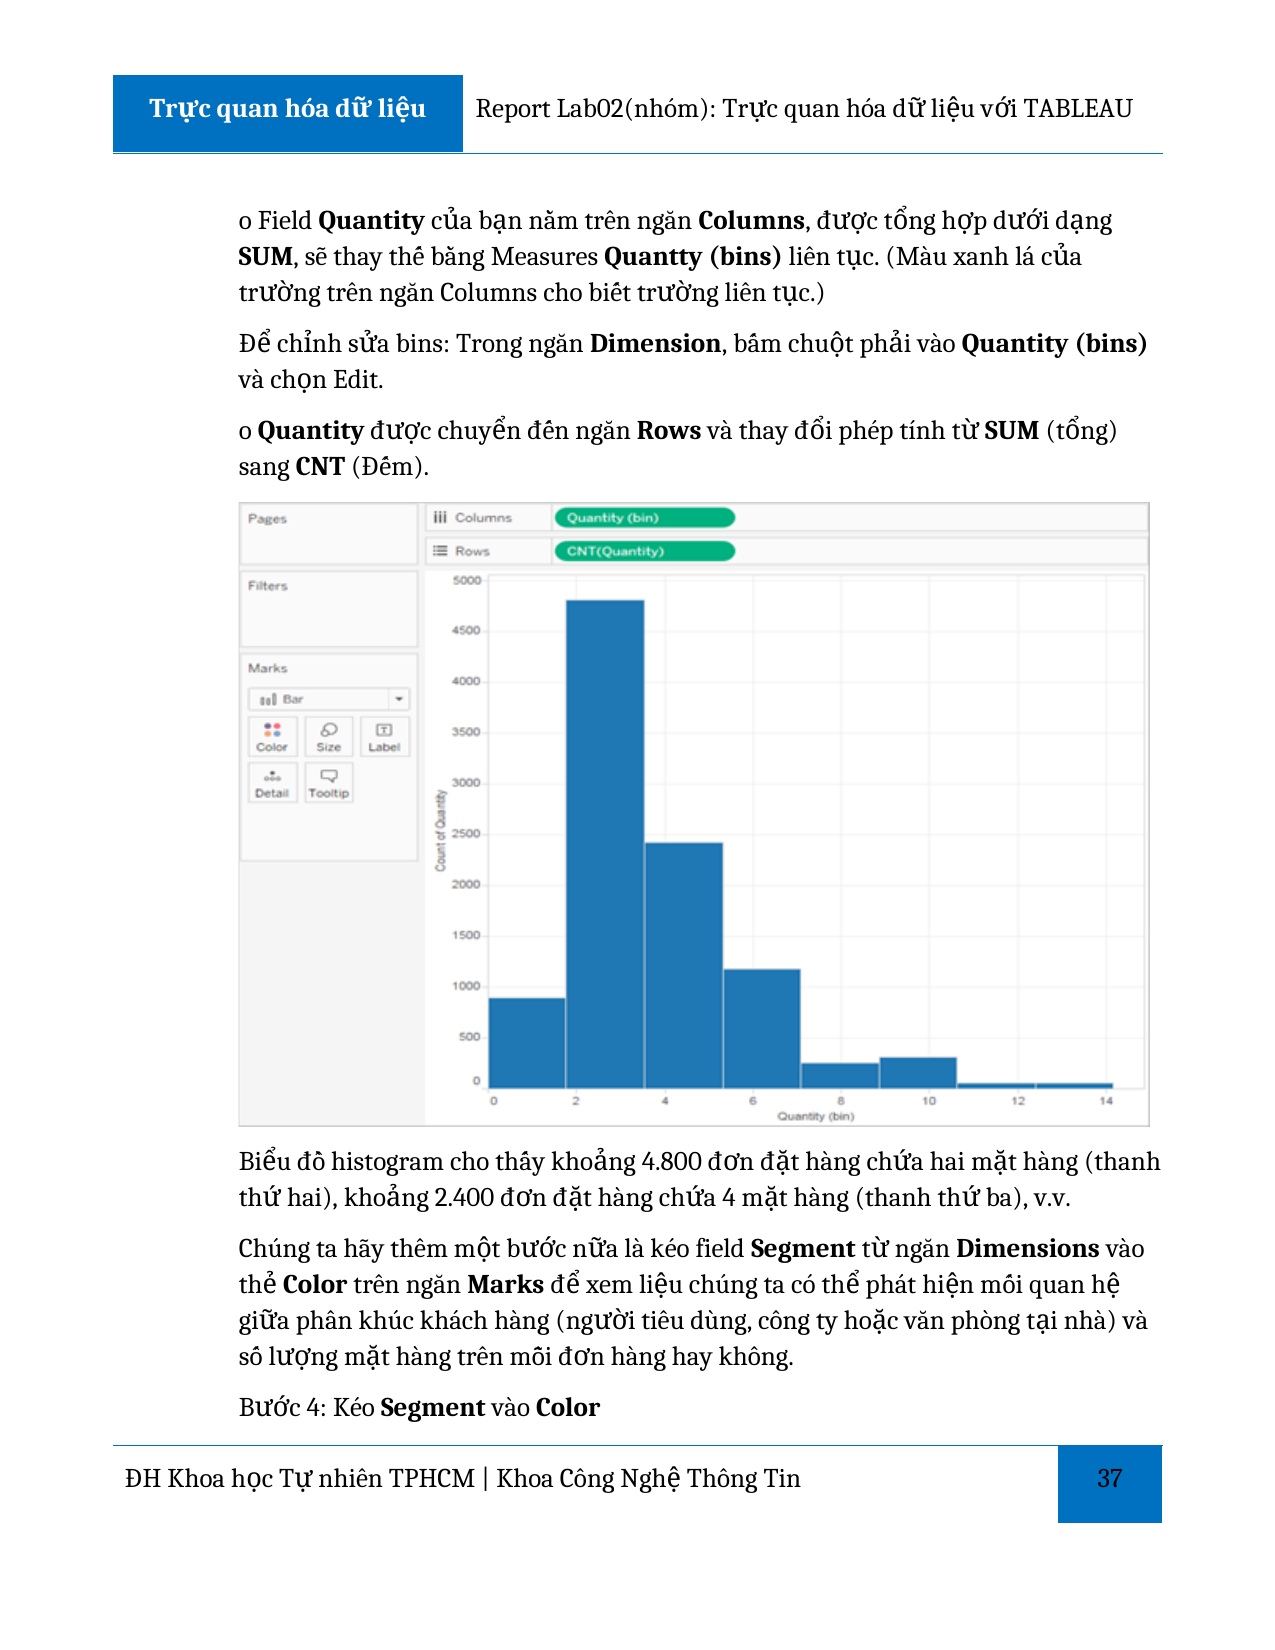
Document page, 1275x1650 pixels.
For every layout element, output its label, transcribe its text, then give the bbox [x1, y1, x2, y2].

picture [238, 502, 1150, 1127]
list o Field Quantity của bạn nằm trên ngăn Columns, được tổng hợp dưới dạng SUM, sẽ thay thế bằng Measures Quantty (bins) liên tục. (Màu xanh lá của trường trên ngăn Columns cho biết trường liên tục.) [239, 205, 1162, 308]
list o Quantity được chuyển đến ngăn Rows và thay đổi phép tính từ SUM (tổng) sang CNT (Đếm). [239, 415, 1162, 482]
list Để chỉnh sửa bins: Trong ngăn Dimension, bấm chuột phải vào Quantity (bins) và chọn Edit. [239, 328, 1162, 395]
list Chúng ta hãy thêm một bước nữa là kéo field Segment từ ngăn Dimensions vào thẻ Color trên ngăn Marks để xem liệu chúng ta có thể phát hiện mối quan hệ giữa phân khúc khách hàng (người tiêu dùng, công ty hoặc văn phòng tại nhà) và số lượng mặt hàng trên mỗi đơn hàng hay không. [239, 1233, 1162, 1372]
list Bước 4: Kéo Segment vào Color [239, 1392, 1162, 1423]
list Biểu đồ histogram cho thấy khoảng 4.800 đơn đặt hàng chứa hai mặt hàng (thanh thứ hai), khoảng 2.400 đơn đặt hàng chứa 4 mặt hàng (thanh thứ ba), v.v. [239, 1146, 1162, 1213]
